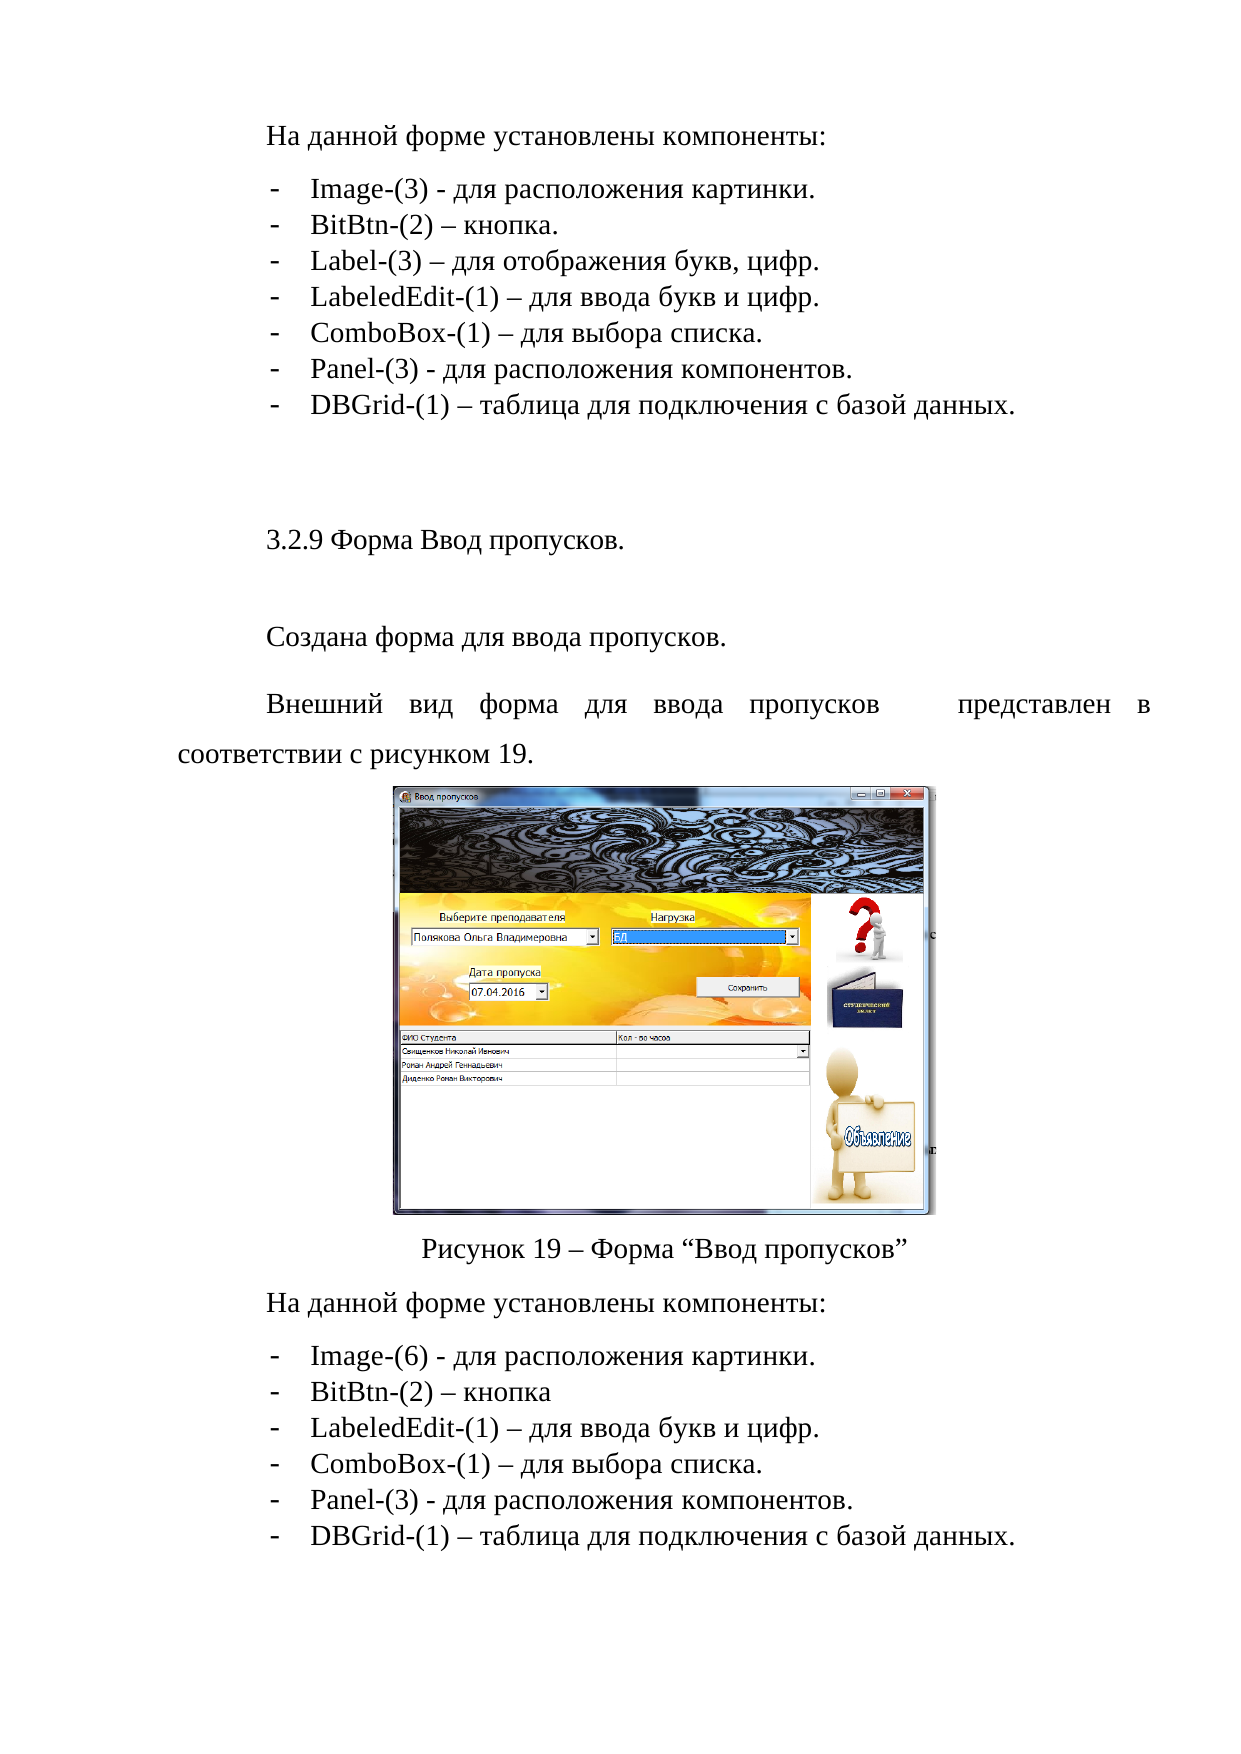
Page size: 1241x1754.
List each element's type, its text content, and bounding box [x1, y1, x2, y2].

list Image-(6) - для расположения картинки. [266, 1338, 1152, 1374]
text На данной форме установлены компоненты: [177, 1285, 1152, 1319]
list LabeledEdit-(1) – для ввода букв и цифр. [266, 1410, 1152, 1446]
list DBGrid-(1) – таблица для подключения с базой данных. [266, 1518, 1152, 1554]
list BitBtn-(2) – кнопка [266, 1374, 1152, 1410]
list Label-(3) – для отображения букв, цифр. [266, 243, 1152, 279]
text Рисунок 19 – Форма “Ввод пропусков” [177, 1231, 1152, 1264]
text Создана форма для ввода пропусков. [177, 619, 1152, 653]
list ComboBox-(1) – для выбора списка. [266, 315, 1152, 351]
list Image-(3) - для расположения картинки. [266, 171, 1152, 207]
text Внешний вид форма для ввода пропусков представлен в соответствии с рисунком 19. [177, 686, 1152, 770]
list Panel-(3) - для расположения компонентов. [266, 1482, 1152, 1518]
text На данной форме установлены компоненты: [177, 118, 1152, 152]
picture [392, 786, 937, 1215]
list Panel-(3) - для расположения компонентов. [266, 351, 1152, 387]
list BitBtn-(2) – кнопка. [266, 207, 1152, 243]
list ComboBox-(1) – для выбора списка. [266, 1446, 1152, 1482]
list LabeledEdit-(1) – для ввода букв и цифр. [266, 279, 1152, 315]
list DBGrid-(1) – таблица для подключения с базой данных. [266, 387, 1152, 423]
text 3.2.9 Форма Ввод пропусков. [177, 519, 1152, 557]
